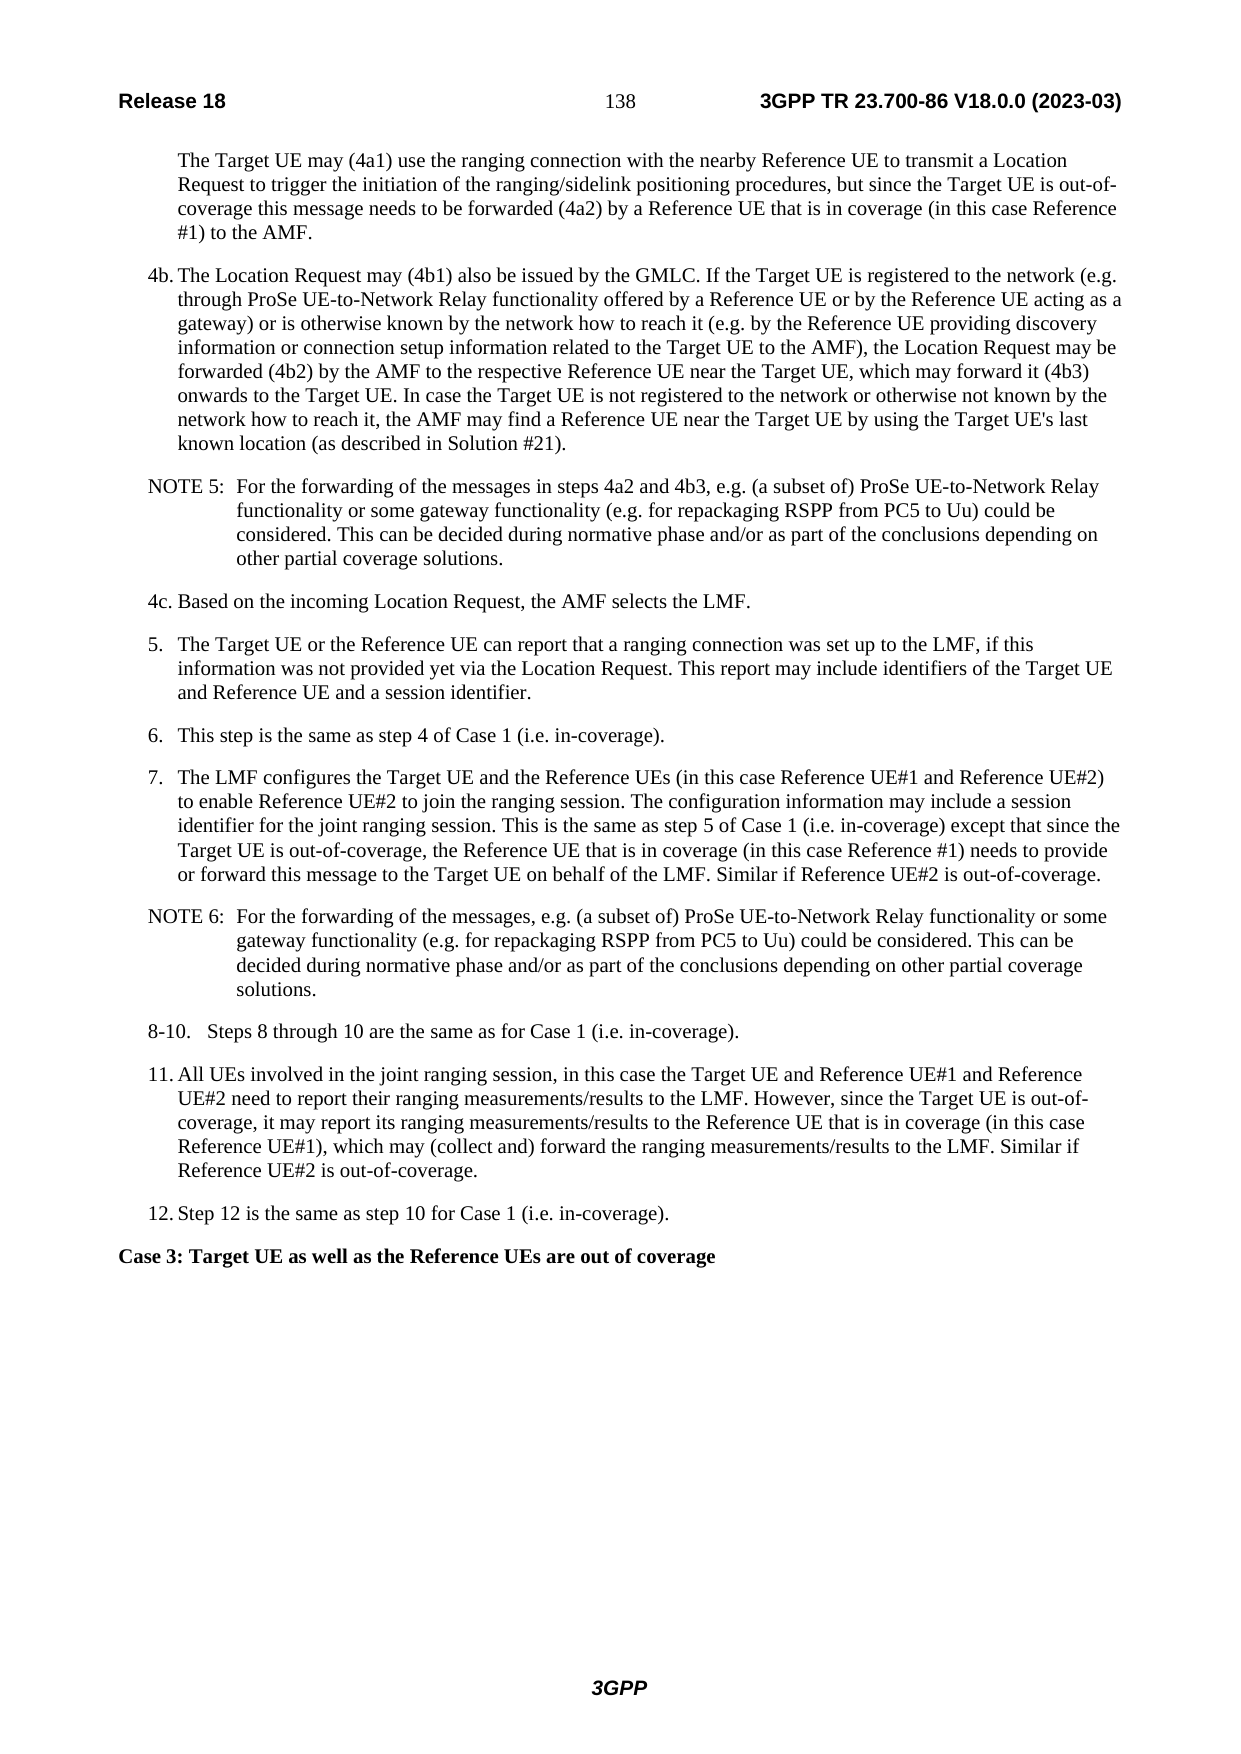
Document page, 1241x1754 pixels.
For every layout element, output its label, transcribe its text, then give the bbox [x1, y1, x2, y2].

text 6. This step is the same as step 4 of Case 1 (i.e. in-coverage). [148, 722, 1122, 747]
text 8-10. Steps 8 through 10 are the same as for Case 1 (i.e. in-coverage). [148, 1019, 1122, 1043]
text 4c. Based on the incoming Location Request, the AMF selects the LMF. [148, 589, 1122, 613]
text NOTE 6: For the forwarding of the messages, e.g. (a subset of) ProSe UE-to-Network Relay functionality or some gateway functionality (e.g. for repackaging RSPP from PC5 to Uu) could be considered. This can be decided during normative phase and/or as part of the conclusions depending on other partial coverage solutions. [148, 904, 1122, 1001]
text NOTE 5: For the forwarding of the messages in steps 4a2 and 4b3, e.g. (a subset of) ProSe UE-to-Network Relay functionality or some gateway functionality (e.g. for repackaging RSPP from PC5 to Uu) could be considered. This can be decided during normative phase and/or as part of the conclusions depending on other partial coverage solutions. [148, 474, 1122, 570]
text The Target UE may (4a1) use the ranging connection with the nearby Reference UE to transmit a Location Request to trigger the initiation of the ranging/sidelink positioning procedures, but since the Target UE is out-of-coverage this message needs to be forwarded (4a2) by a Reference UE that is in coverage (in this case Reference #1) to the AMF. [148, 147, 1122, 244]
text 7. The LMF configures the Target UE and the Reference UEs (in this case Reference UE#1 and Reference UE#2) to enable Reference UE#2 to join the ranging session. The configuration information may include a session identifier for the joint ranging session. This is the same as step 5 of Case 1 (i.e. in-coverage) except that since the Target UE is out-of-coverage, the Reference UE that is in coverage (in this case Reference #1) needs to provide or forward this message to the Target UE on behalf of the LMF. Similar if Reference UE#2 is out-of-coverage. [148, 765, 1122, 886]
text 4b. The Location Request may (4b1) also be issued by the GMLC. If the Target UE is registered to the network (e.g. through ProSe UE-to-Network Relay functionality offered by a Reference UE or by the Reference UE acting as a gateway) or is otherwise known by the network how to reach it (e.g. by the Reference UE providing discovery information or connection setup information related to the Target UE to the AMF), the Location Request may be forwarded (4b2) by the AMF to the respective Reference UE near the Target UE, which may forward it (4b3) onwards to the Target UE. In case the Target UE is not registered to the network or otherwise not known by the network how to reach it, the AMF may find a Reference UE near the Target UE by using the Target UE's last known location (as described in Solution #21). [148, 262, 1122, 455]
text Case 3: Target UE as well as the Reference UEs are out of coverage [118, 1244, 1122, 1268]
text 5. The Target UE or the Reference UE can report that a ranging connection was set up to the LMF, if this information was not provided yet via the Location Request. This report may include identifiers of the Target UE and Reference UE and a session identifier. [148, 632, 1122, 704]
text 11. All UEs involved in the joint ranging session, in this case the Target UE and Reference UE#1 and Reference UE#2 need to report their ranging measurements/results to the LMF. However, since the Target UE is out-of-coverage, it may report its ranging measurements/results to the Reference UE that is in coverage (in this case Reference UE#1), which may (collect and) forward the ranging measurements/results to the LMF. Similar if Reference UE#2 is out-of-coverage. [148, 1062, 1122, 1182]
text 12. Step 12 is the same as step 10 for Case 1 (i.e. in-coverage). [148, 1201, 1122, 1225]
